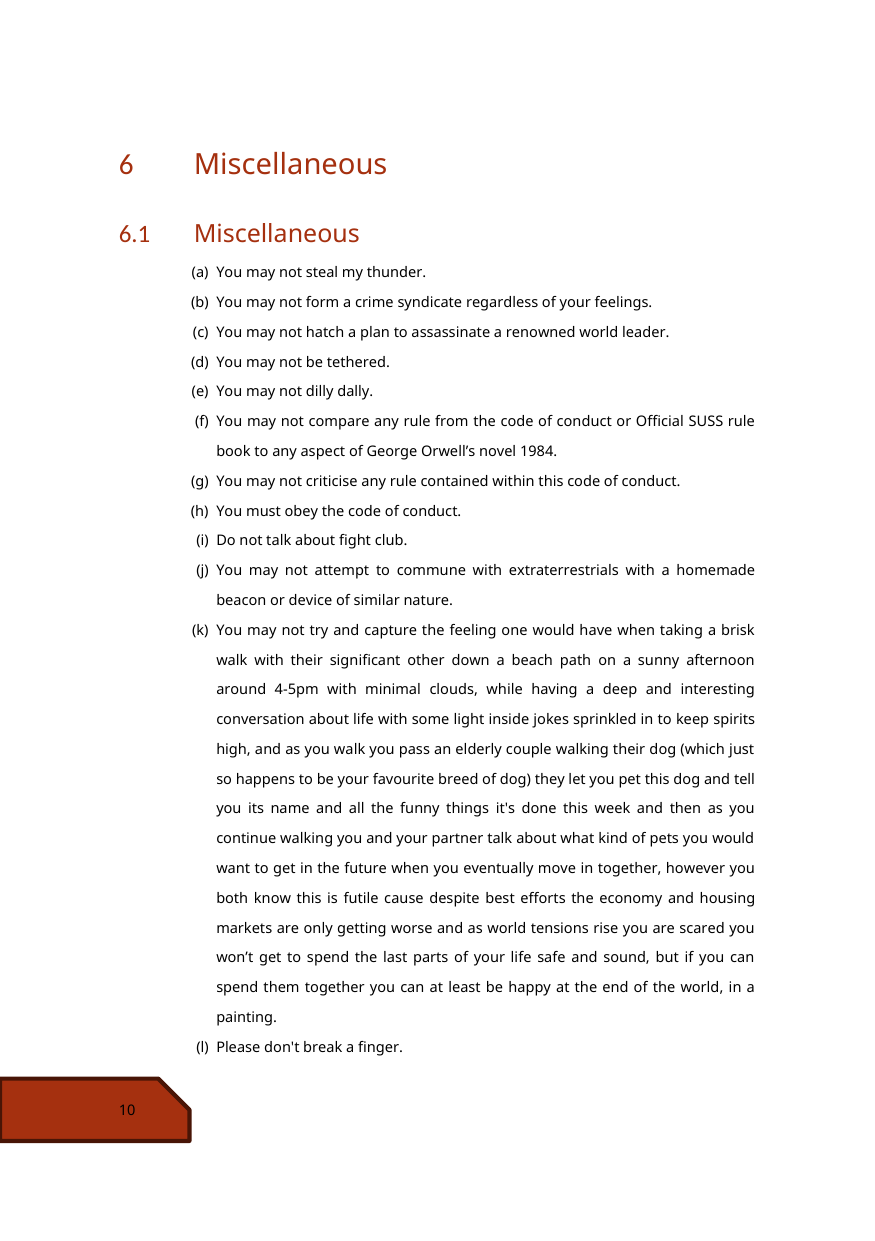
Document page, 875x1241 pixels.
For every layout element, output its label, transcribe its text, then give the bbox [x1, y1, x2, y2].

text Please don't break a finger. [208, 1037, 756, 1056]
text Do not talk about fight club. [208, 530, 756, 550]
text You may not criticise any rule contained within this code of conduct. [208, 471, 756, 490]
text You may not try and capture the feeling one would have when taking a brisk walk with their significant other down a beach path on a sunny afternoon around 4-5pm with minimal clouds, while having a deep and interesting conversation about life with some light inside jokes sprinkled in to keep spirits high, and as you walk you pass an elderly couple walking their dog (which just so happens to be your favourite breed of dog) they let you pet this dog and tell you its name and all the funny things it's done this week and then as you continue walking you and your partner talk about what kind of pets you would want to get in the future when you eventually move in together, however you both know this is futile cause despite best efforts the economy and housing markets are only getting worse and as world tensions rise you are scared you won’t get to spend the last parts of your life safe and sound, but if you can spend them together you can at least be happy at the end of the world, in a painting. [208, 619, 756, 1027]
text You may not hatch a plan to assassinate a renowned world leader. [208, 322, 756, 341]
text You may not form a crime syndicate regardless of your feelings. [208, 292, 756, 312]
subtitle Miscellaneous [118, 215, 756, 249]
text You may not attempt to commune with extraterrestrials with a homemade beacon or device of similar nature. [208, 560, 756, 609]
text You must obey the code of conduct. [208, 500, 756, 520]
text You may not be tethered. [208, 351, 756, 371]
text You may not compare any rule from the code of conduct or Official SUSS rule book to any aspect of George Orwell’s novel 1984. [208, 411, 756, 461]
subtitle Miscellaneous [118, 143, 756, 183]
text You may not steal my thunder. [208, 262, 756, 282]
text You may not dilly dally. [208, 381, 756, 401]
